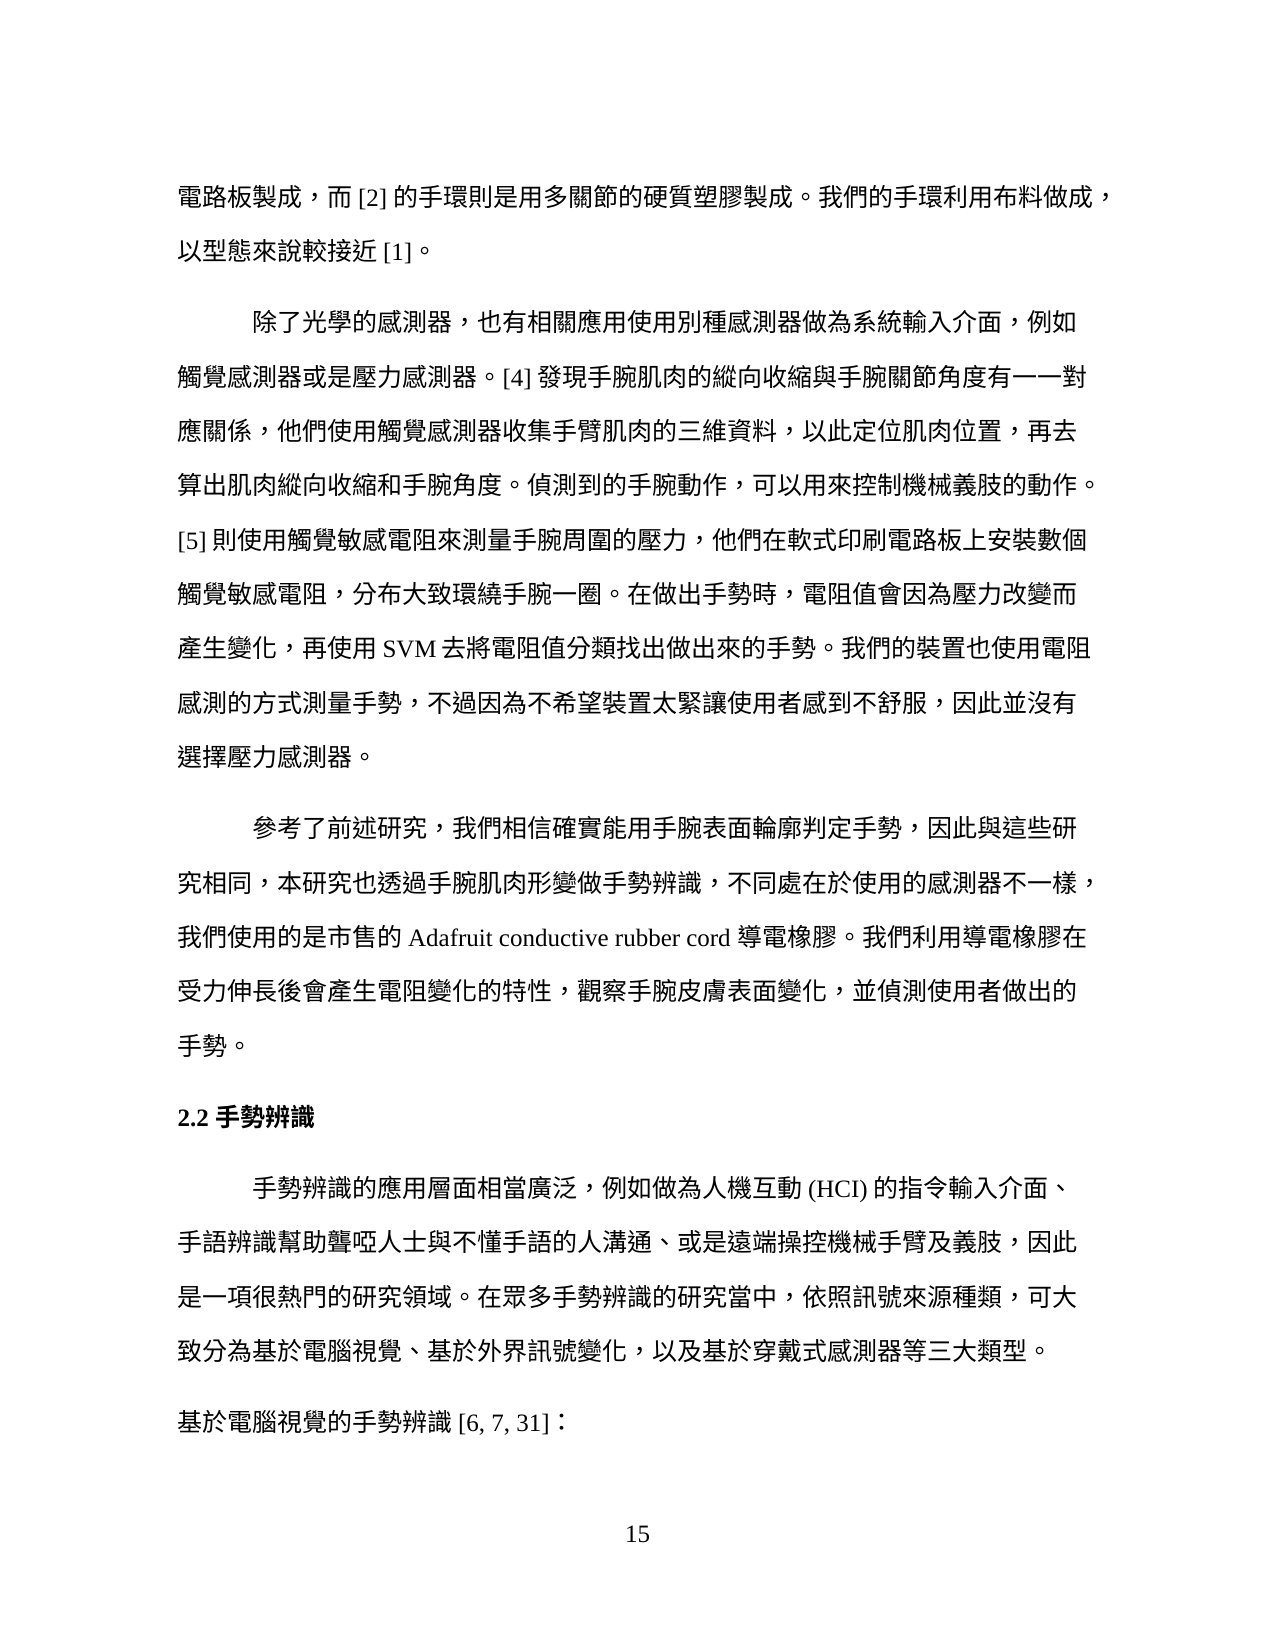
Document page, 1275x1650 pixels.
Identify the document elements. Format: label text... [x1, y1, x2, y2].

text 參考了前述研究，我們相信確實能用手腕表面輪廓判定手勢，因此與這些研究相同，本研究也透過手腕肌肉形變做手勢辨識，不同處在於使用的感測器不一樣，我們使用的是市售的 Adafruit conductive rubber cord 導電橡膠。我們利用導電橡膠在受力伸長後會產生電阻變化的特性，觀察手腕皮膚表面變化，並偵測使用者做出的手勢。 [177, 809, 1098, 1062]
text 2.2 手勢辨識 [177, 1097, 1098, 1133]
text 基於電腦視覺的手勢辨識 [6, 7, 31]： [177, 1402, 1098, 1439]
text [177, 177, 1098, 268]
text 除了光學的感測器，也有相關應用使用別種感測器做為系統輸入介面，例如觸覺感測器或是壓力感測器。[4] 發現手腕肌肉的縱向收縮與手腕關節角度有一一對應關係，他們使用觸覺感測器收集手臂肌肉的三維資料，以此定位肌肉位置，再去算出肌肉縱向收縮和手腕角度。偵測到的手腕動作，可以用來控制機械義肢的動作。[5] 則使用觸覺敏感電阻來測量手腕周圍的壓力，他們在軟式印刷電路板上安裝數個觸覺敏感電阻，分布大致環繞手腕一圈。在做出手勢時，電阻值會因為壓力改變而產生變化，再使用SVM去將電阻值分類找出做出來的手勢。我們的裝置也使用電阻感測的方式測量手勢，不過因為不希望裝置太緊讓使用者感到不舒服，因此並沒有選擇壓力感測器。 [177, 303, 1098, 774]
text 手勢辨識的應用層面相當廣泛，例如做為人機互動 (HCI) 的指令輸入介面、手語辨識幫助聾啞人士與不懂手語的人溝通、或是遠端操控機械手臂及義肢，因此是一項很熱門的研究領域。在眾多手勢辨識的研究當中，依照訊號來源種類，可大致分為基於電腦視覺、基於外界訊號變化，以及基於穿戴式感測器等三大類型。 [177, 1168, 1098, 1368]
